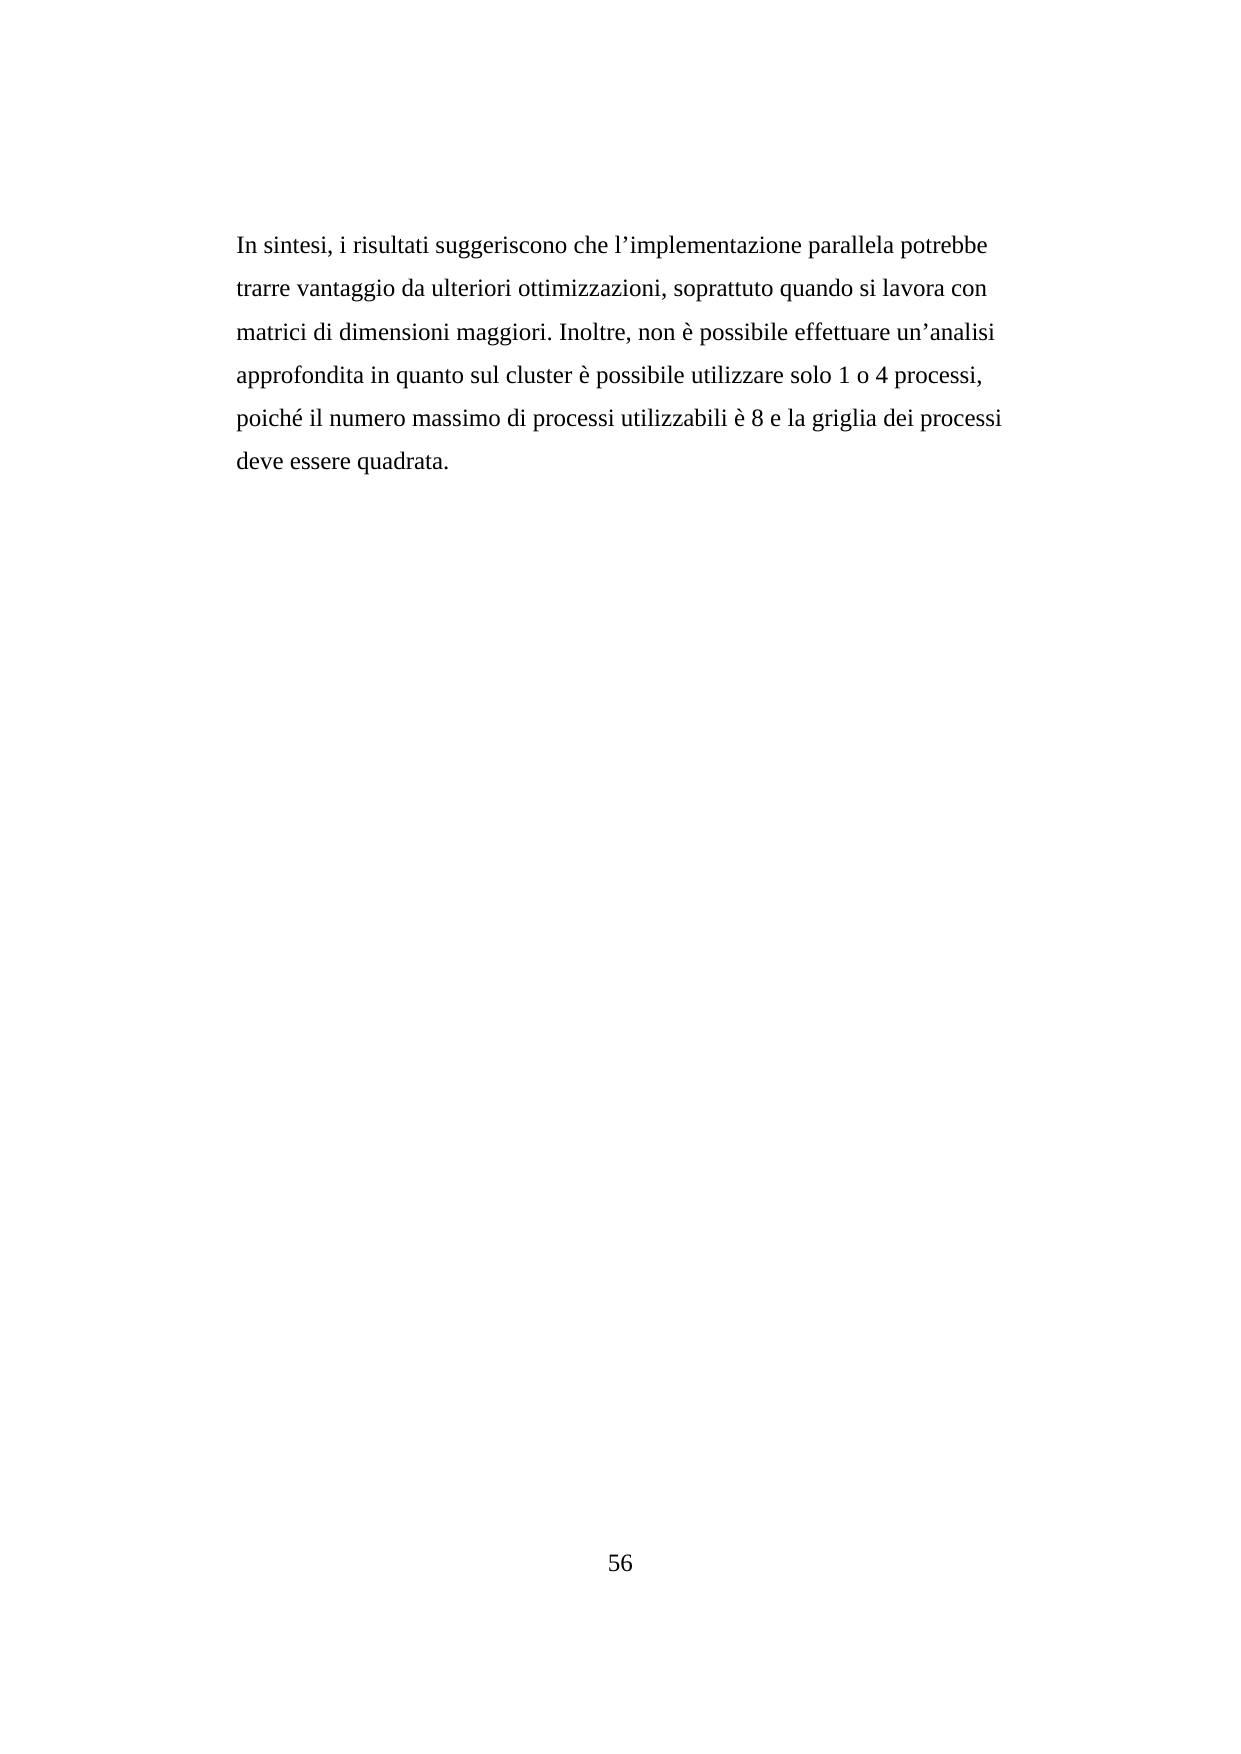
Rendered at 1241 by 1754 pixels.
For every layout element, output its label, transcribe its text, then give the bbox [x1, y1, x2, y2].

text In sintesi, i risultati suggeriscono che l’implementazione parallela potrebbe trarre vantaggio da ulteriori ottimizzazioni, soprattuto quando si lavora con matrici di dimensioni maggiori. Inoltre, non è possibile effettuare un’analisi approfondita in quanto sul cluster è possibile utilizzare solo 1 o 4 processi, poiché il numero massimo di processi utilizzabili è 8 e la griglia dei processi deve essere quadrata. [236, 230, 1004, 475]
